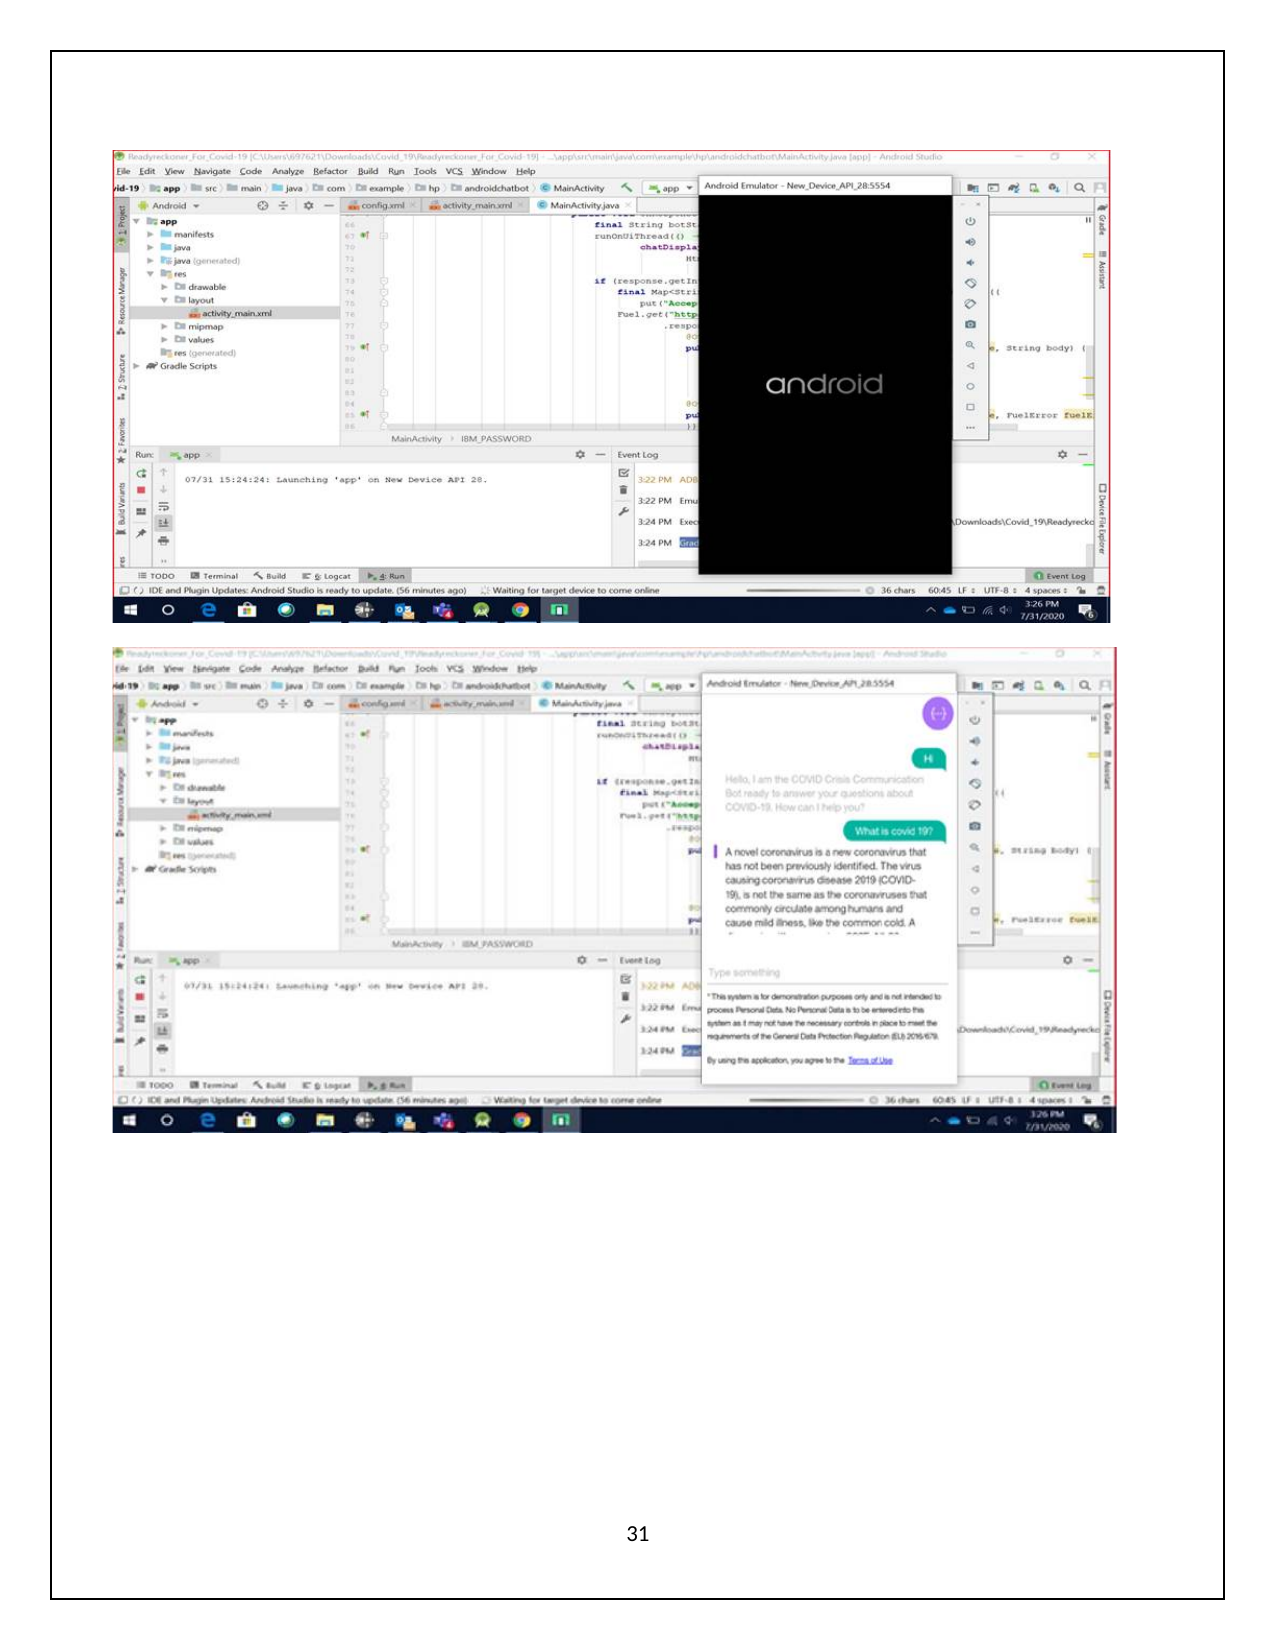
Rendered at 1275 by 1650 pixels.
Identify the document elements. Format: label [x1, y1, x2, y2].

picture [112, 150, 1111, 623]
picture [112, 647, 1118, 1133]
